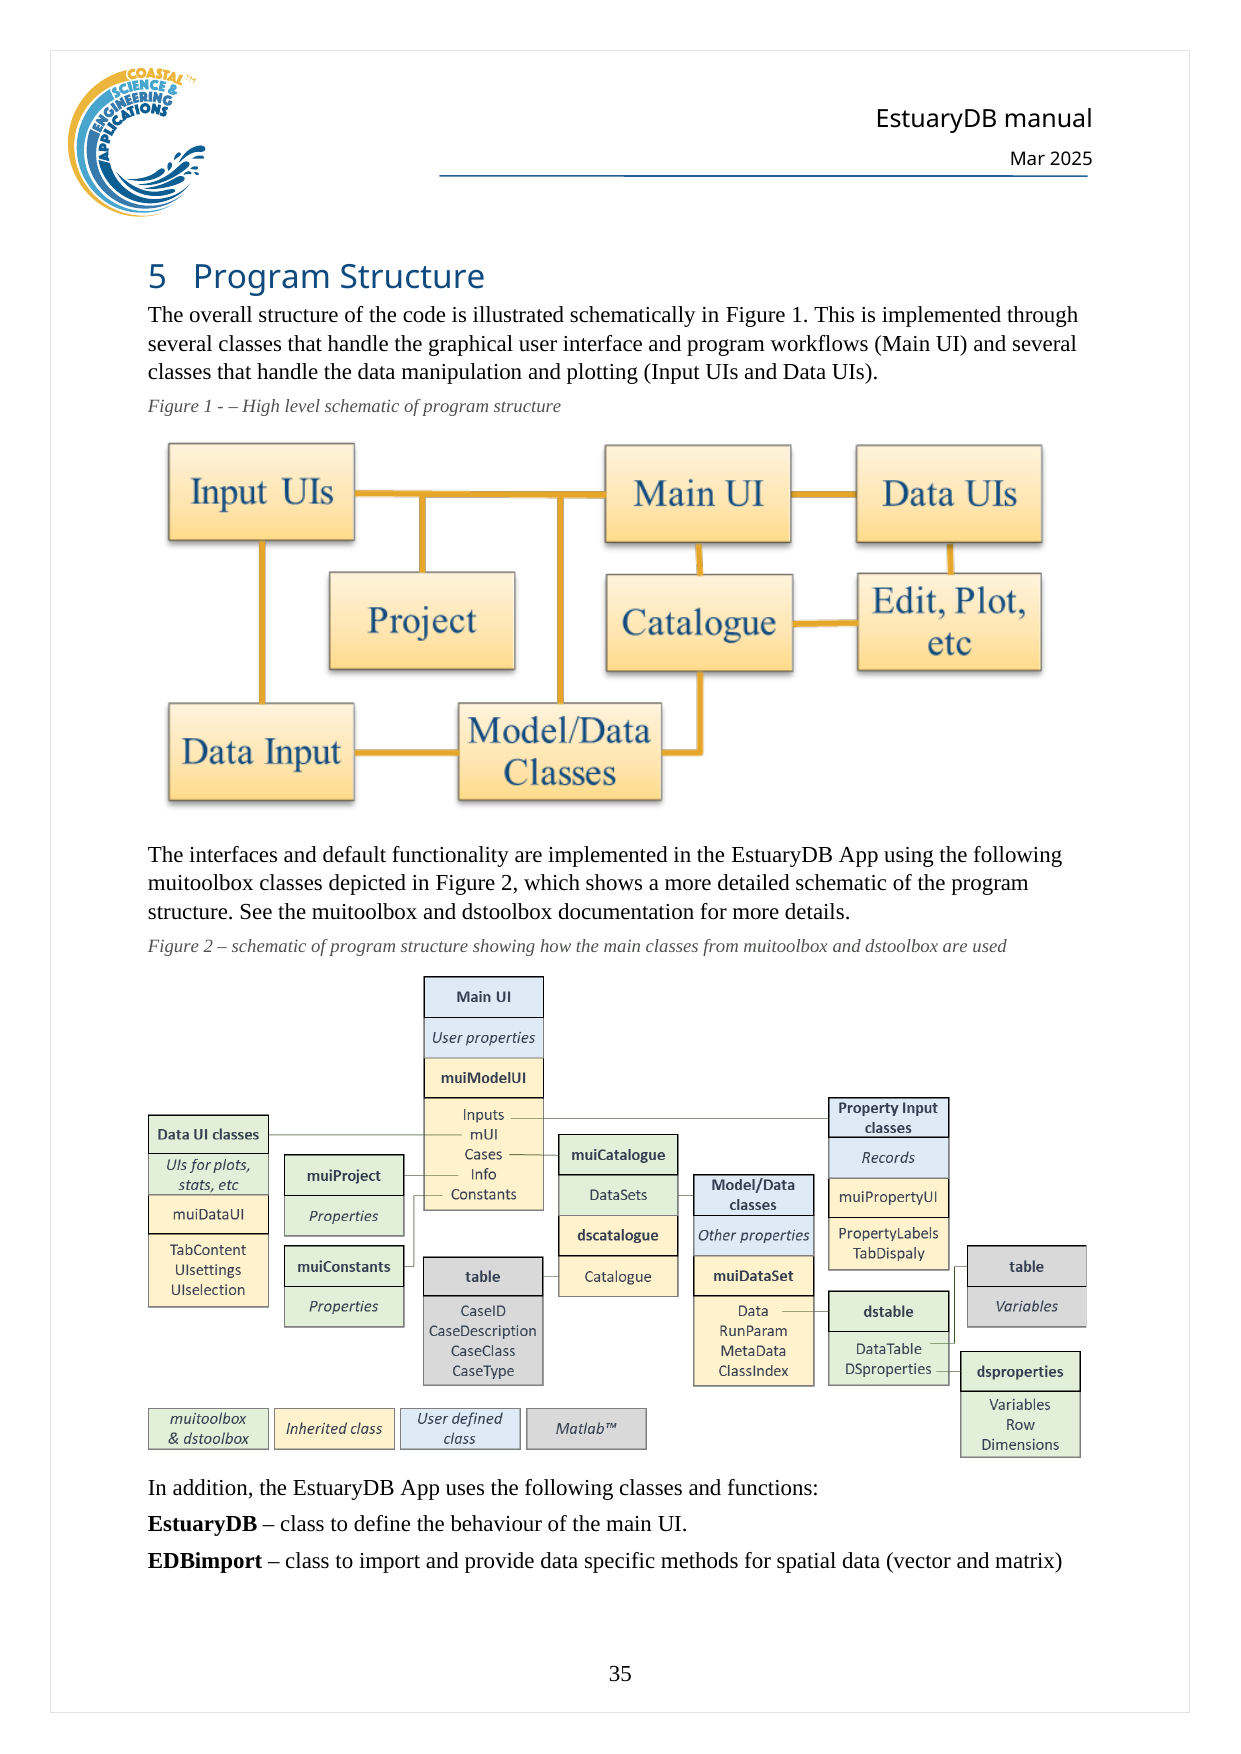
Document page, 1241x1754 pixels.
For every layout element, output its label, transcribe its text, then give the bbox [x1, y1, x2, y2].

picture [147, 437, 1069, 831]
text EDBimport – class to import and provide data specific methods for spatial data (vector and matrix) [148, 1547, 1093, 1573]
text The interfaces and default functionality are implemented in the EstuaryDB App using the following muitoolbox classes depicted in Figure 2, which shows a more detailed schematic of the program structure. See the muitoolbox and dstoolbox documentation for more details. [148, 841, 1093, 924]
subtitle Program Structure [148, 253, 1093, 298]
text Figure 2 – schematic of program structure showing how the main classes from muitoolbox and dstoolbox are used [148, 934, 1093, 956]
text In addition, the EstuaryDB App uses the following classes and functions: [148, 1473, 1093, 1500]
text The overall structure of the code is illustrated schematically in Figure 1. This is implemented through several classes that handle the graphical user interface and program workflows (Main UI) and several classes that handle the data manipulation and plotting (Input UIs and Data UIs). [148, 302, 1093, 385]
text EstuaryDB – class to define the behaviour of the main UI. [148, 1510, 1093, 1537]
picture [147, 976, 1087, 1464]
text Figure 1 - – High level schematic of program structure [148, 395, 1093, 417]
